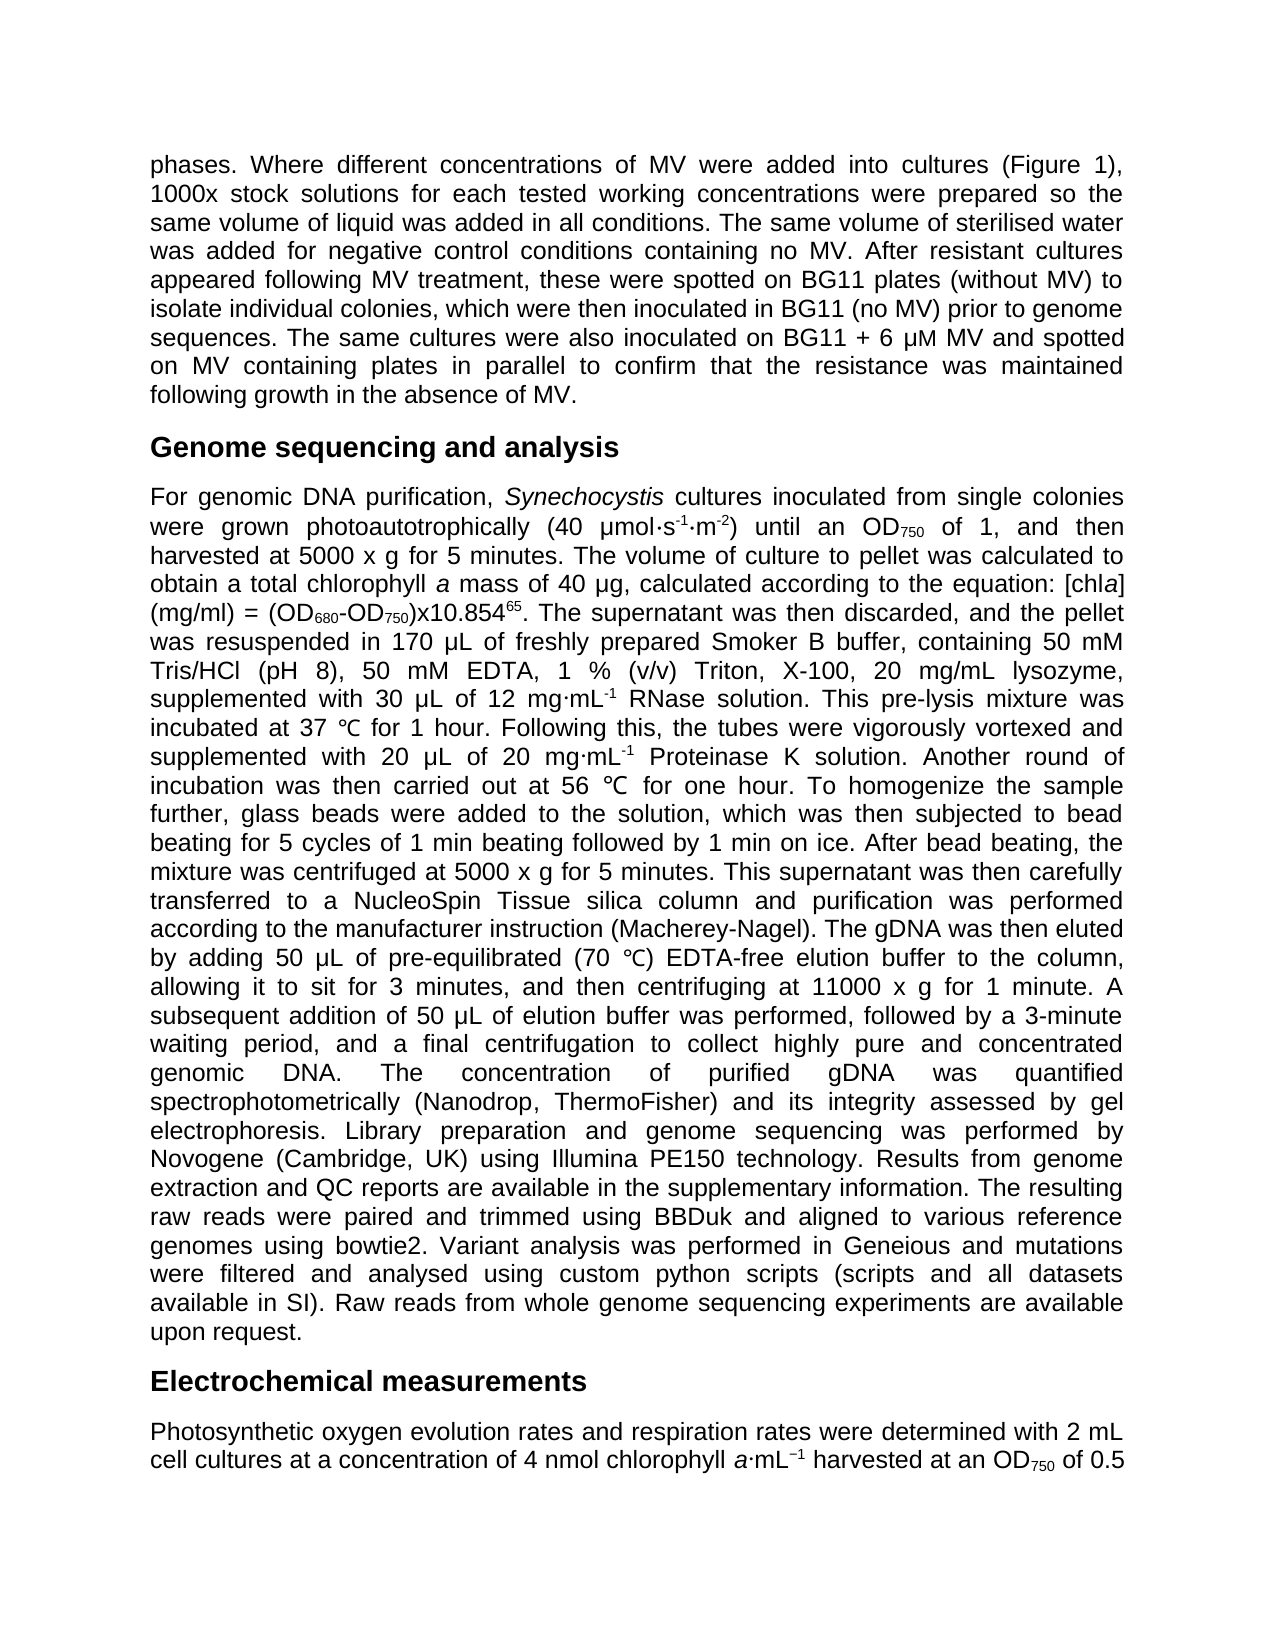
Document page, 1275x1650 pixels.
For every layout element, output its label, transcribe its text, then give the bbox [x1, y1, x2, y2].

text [150, 1417, 1125, 1474]
text For genomic DNA purification, Synechocystis cultures inoculated from single colonies were grown photoautotrophically (40 μmol⋅s-1⋅m-2) until an OD750 of 1, and then harvested at 5000 x g for 5 minutes. The volume of culture to pellet was calculated to obtain a total chlorophyll a mass of 40 μg, calculated according to the equation: [chla] (mg/ml) = (OD680-OD750)x10.854. The supernatant was then discarded, and the pellet was resuspended in 170 μL of freshly prepared Smoker B buffer, containing 50 mM Tris/HCl (pH 8), 50 mM EDTA, 1 % (v/v) Triton, X-100, 20 mg/mL lysozyme, supplemented with 30 μL of 12 mgmL-1 RNase solution. This pre-lysis mixture was incubated at 37 ℃ for 1 hour. Following this, the tubes were vigorously vortexed and supplemented with 20 μL of 20 mgmL-1 Proteinase K solution. Another round of incubation was then carried out at 56 ℃ for one hour. To homogenize the sample further, glass beads were added to the solution, which was then subjected to bead beating for 5 cycles of 1 min beating followed by 1 min on ice. After bead beating, the mixture was centrifuged at 5000 x g for 5 minutes. This supernatant was then carefully transferred to a NucleoSpin Tissue silica column and purification was performed according to the manufacturer instruction (Macherey-Nagel). The gDNA was then eluted by adding 50 μL of pre-equilibrated (70 ℃) EDTA-free elution buffer to the column, allowing it to sit for 3 minutes, and then centrifuging at 11000 x g for 1 minute. A subsequent addition of 50 μL of elution buffer was performed, followed by a 3-minute waiting period, and a final centrifugation to collect highly pure and concentrated genomic DNA. The concentration of purified gDNA was quantified spectrophotometrically (Nanodrop, ThermoFisher) and its integrity assessed by gel electrophoresis. Library preparation and genome sequencing was performed by Novogene (Cambridge, UK) using Illumina PE150 technology. Results from genome extraction and QC reports are available in the supplementary information. The resulting raw reads were paired and trimmed using BBDuk and aligned to various reference genomes using bowtie2. Variant analysis was performed in Geneious and mutations were filtered and analysed using custom python scripts (scripts and all datasets available in SI). Raw reads from whole genome sequencing experiments are available upon request. [150, 482, 1125, 1346]
subtitle Genome sequencing and analysis [150, 429, 1125, 463]
text Electrochemical measurements [150, 1364, 1125, 1398]
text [150, 150, 1125, 409]
